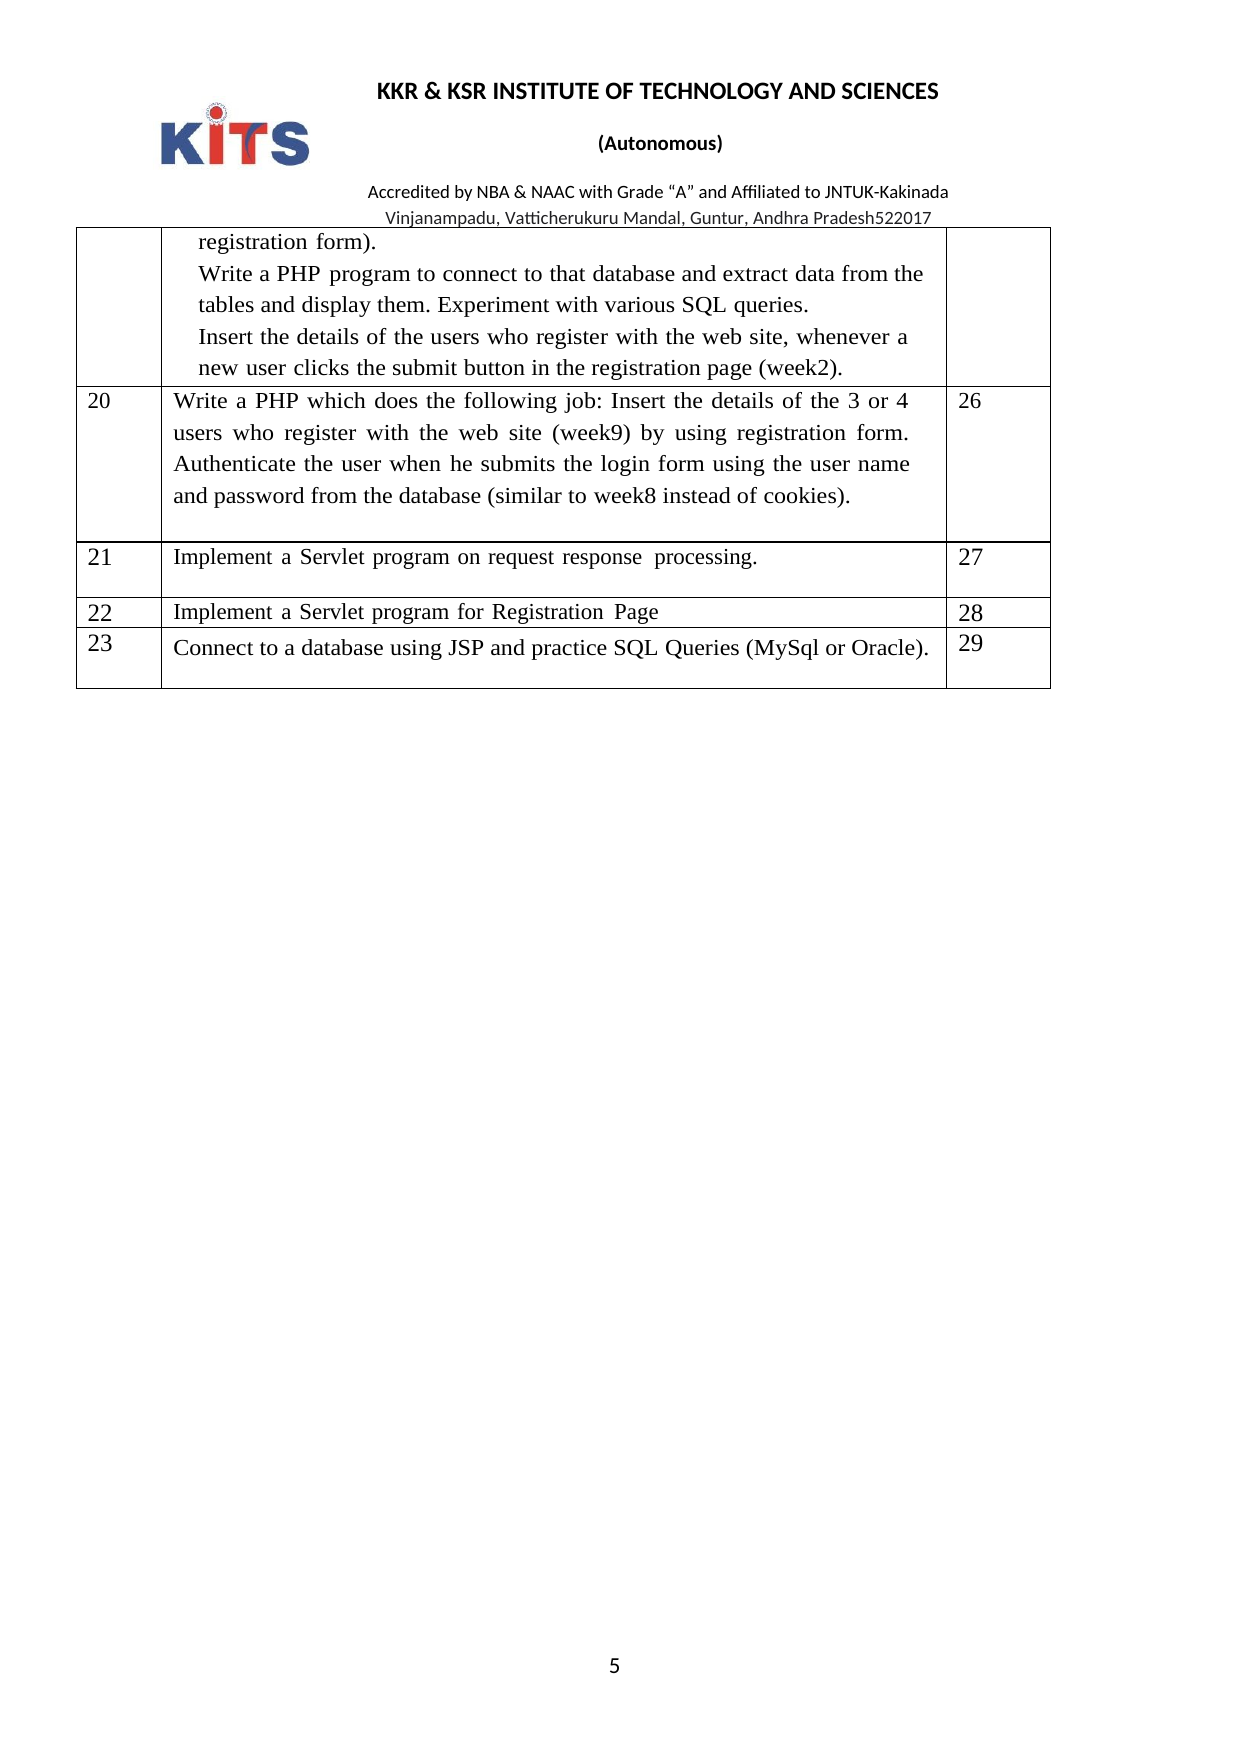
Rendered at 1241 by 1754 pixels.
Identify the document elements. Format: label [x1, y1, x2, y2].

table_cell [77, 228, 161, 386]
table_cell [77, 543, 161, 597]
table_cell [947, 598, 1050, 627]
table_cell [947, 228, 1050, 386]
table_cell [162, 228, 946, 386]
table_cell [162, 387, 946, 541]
picture [152, 96, 311, 170]
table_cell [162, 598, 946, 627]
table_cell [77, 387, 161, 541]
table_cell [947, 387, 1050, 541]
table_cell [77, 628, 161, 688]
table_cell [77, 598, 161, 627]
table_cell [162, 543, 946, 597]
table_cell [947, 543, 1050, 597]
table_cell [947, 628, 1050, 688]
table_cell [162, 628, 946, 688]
